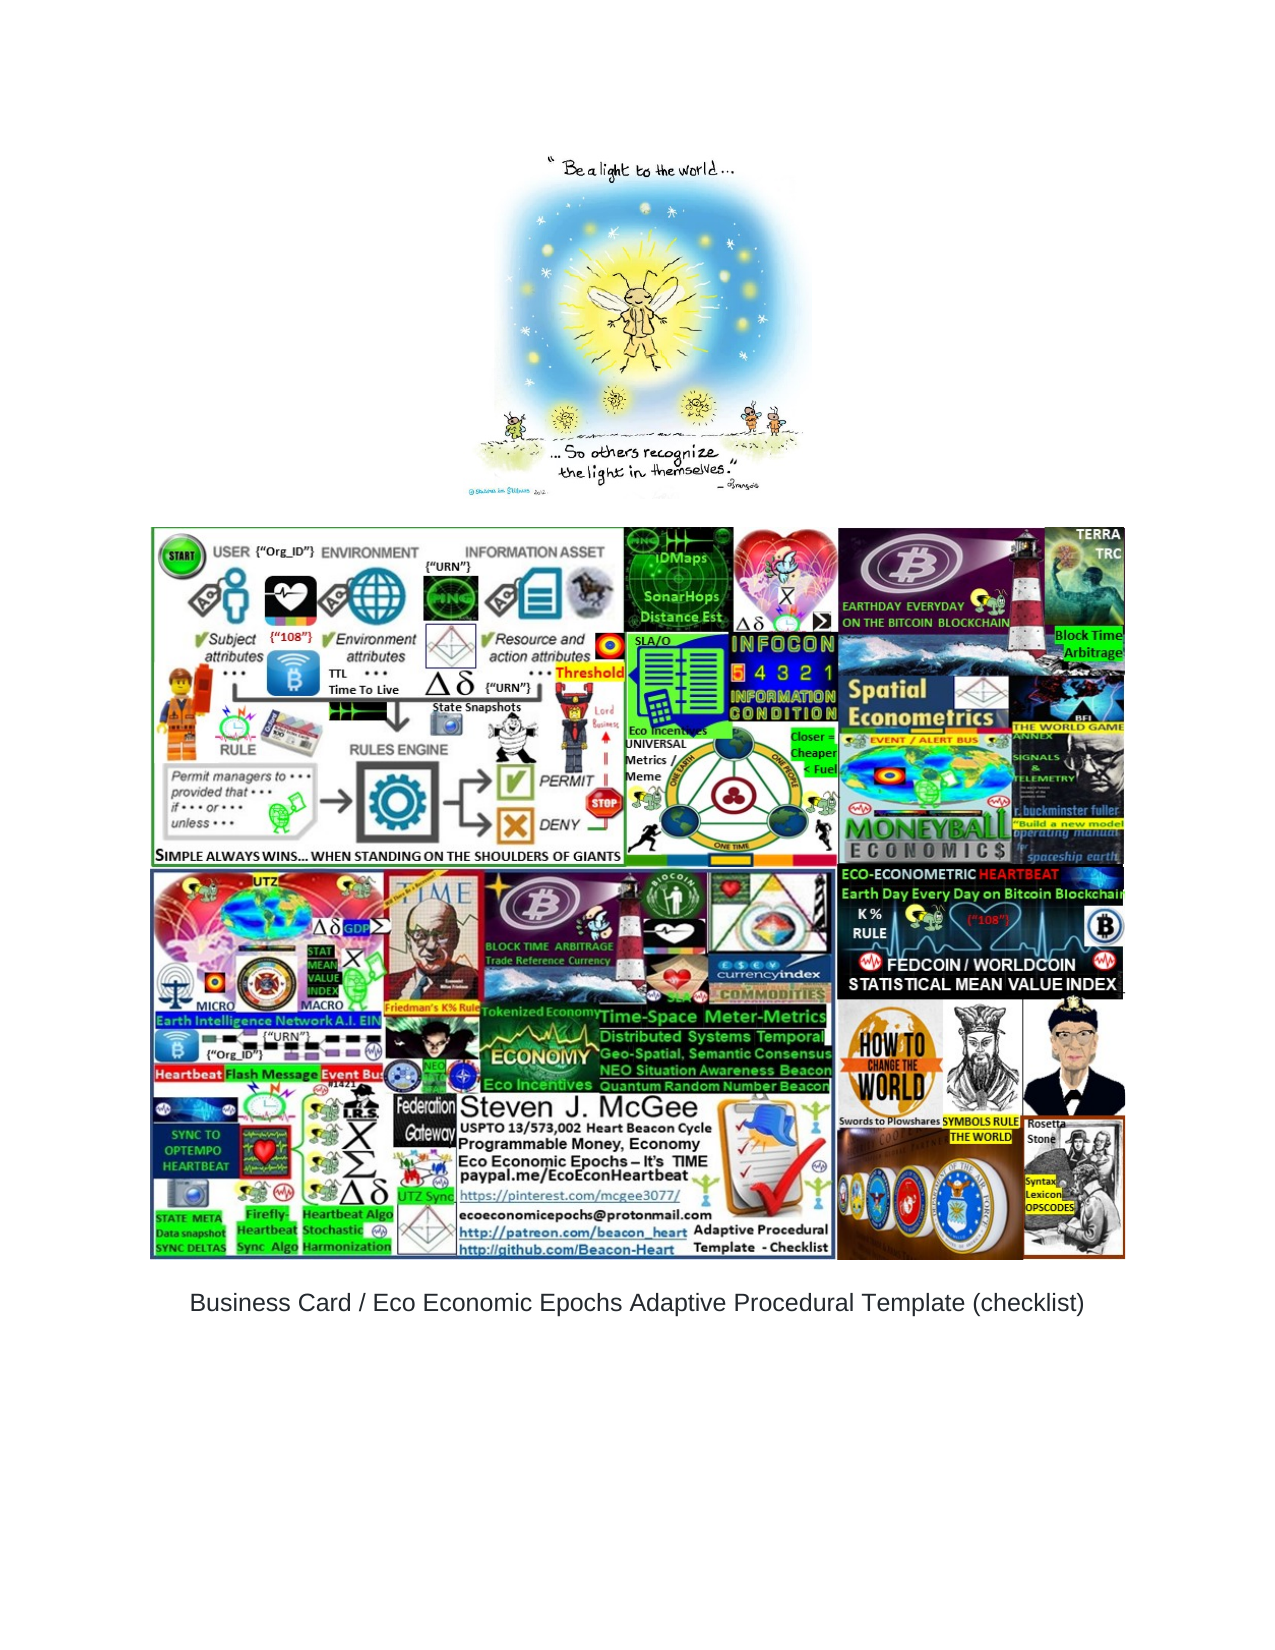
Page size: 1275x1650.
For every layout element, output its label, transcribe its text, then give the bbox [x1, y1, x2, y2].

text Business Card / Eco Economic Epochs Adaptive Procedural Template (checklist) [150, 1288, 1125, 1317]
picture [463, 150, 812, 499]
picture [150, 527, 1125, 1260]
